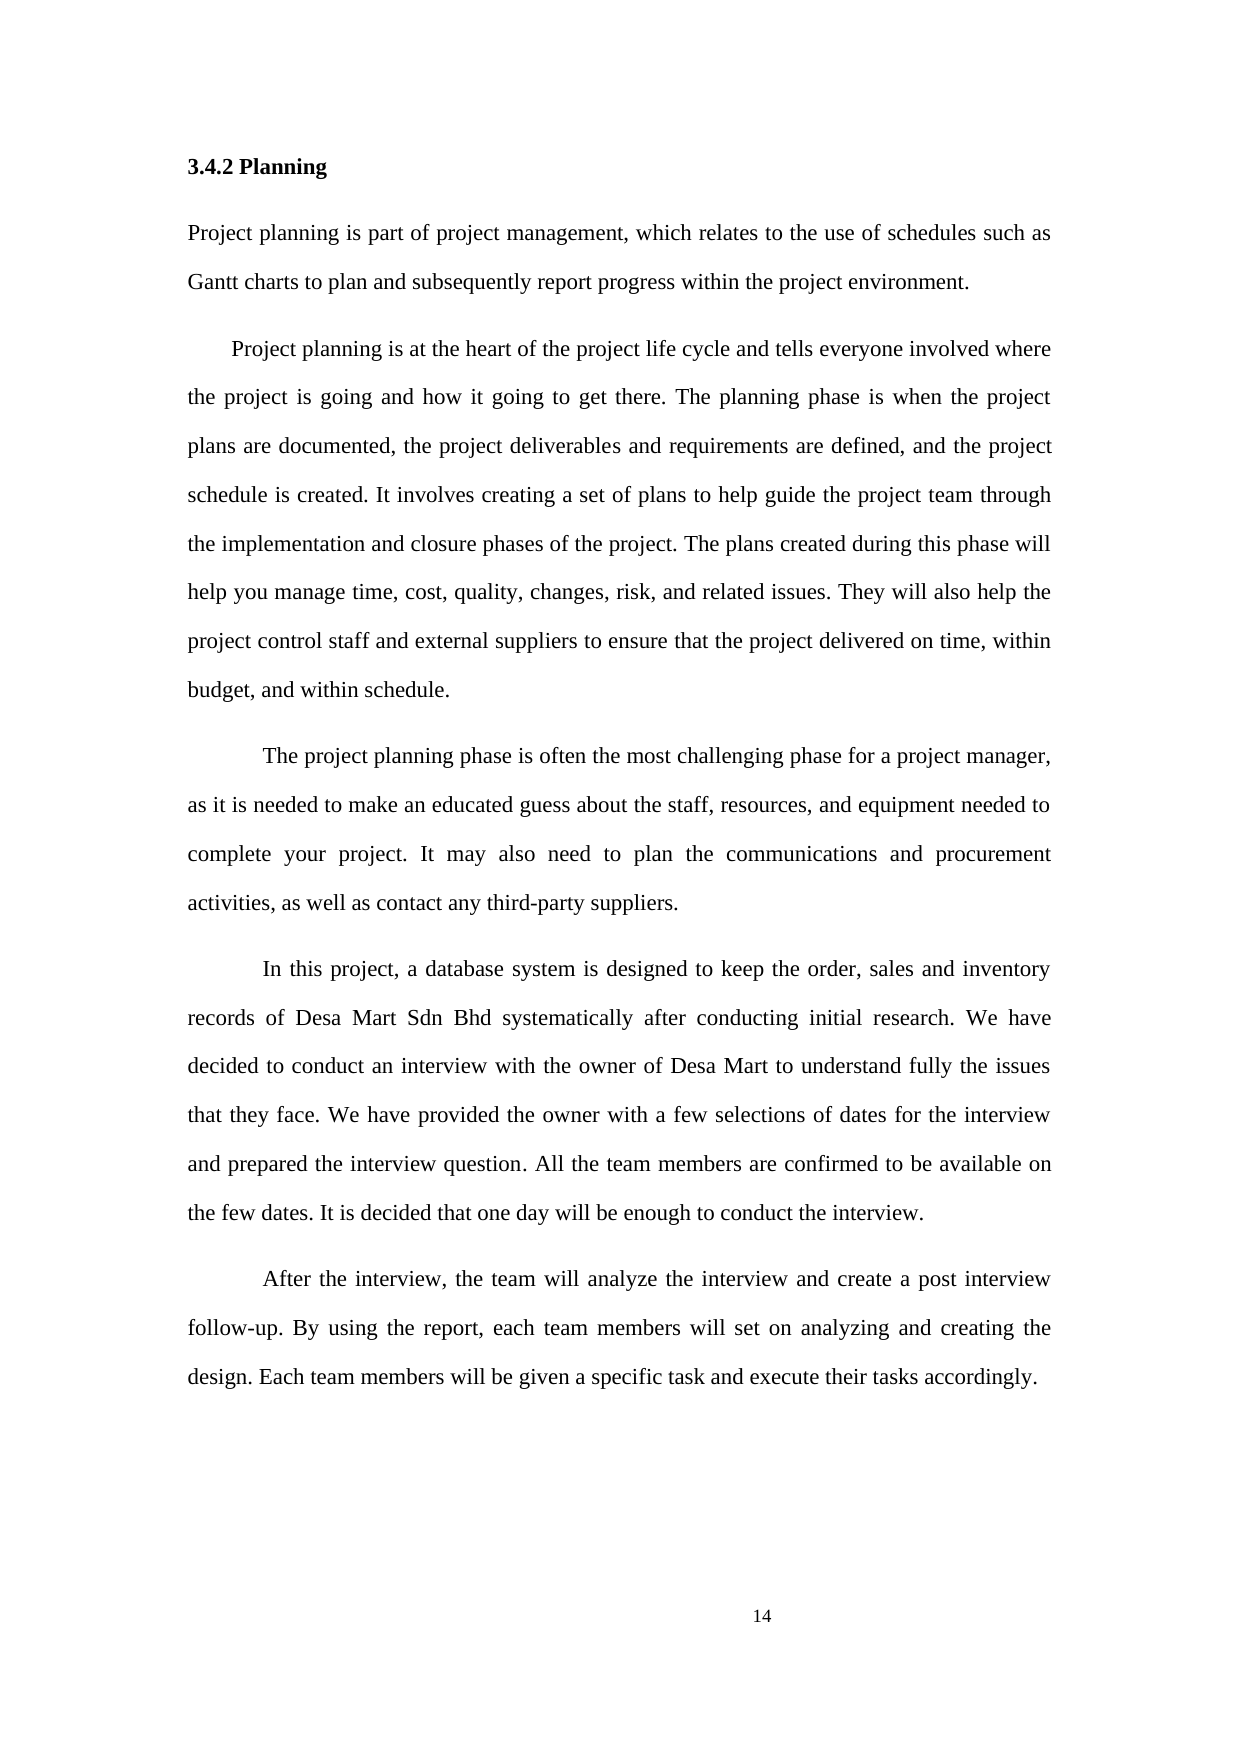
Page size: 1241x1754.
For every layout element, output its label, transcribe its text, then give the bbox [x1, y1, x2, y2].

text After the interview, the team will analyze the interview and create a post interview follow-up. By using the report, each team members will set on analyzing and creating the design. Each team members will be given a specific task and execute their tasks accordingly. [187, 1262, 1053, 1392]
text The project planning phase is often the most challenging phase for a project manager, as it is needed to make an educated guess about the staff, resources, and equipment needed to complete your project. It may also need to plan the communications and procurement activities, as well as contact any third-party suppliers. [187, 739, 1053, 918]
text 3.4.2 Planning [187, 150, 1053, 182]
text Project planning is part of project management, which relates to the use of schedules such as Gantt charts to plan and subsequently report progress within the project environment. [187, 216, 1053, 298]
text Project planning is at the heart of the project life cycle and tells everyone involved where the project is going and how it going to get there. The planning phase is when the project plans are documented, the project deliverables and requirements are defined, and the project schedule is created. It involves creating a set of plans to help guide the project team through the implementation and closure phases of the project. The plans created during this phase will help you manage time, cost, quality, changes, risk, and related issues. They will also help the project control staff and external suppliers to ensure that the project delivered on time, within budget, and within schedule. [187, 332, 1053, 705]
text In this project, a database system is designed to keep the order, sales and inventory records of Desa Mart Sdn Bhd systematically after conducting initial research. We have decided to conduct an interview with the owner of Desa Mart to understand fully the issues that they face. We have provided the owner with a few selections of dates for the interview and prepared the interview question. All the team members are confirmed to be available on the few dates. It is decided that one day will be enough to conduct the interview. [187, 952, 1053, 1228]
